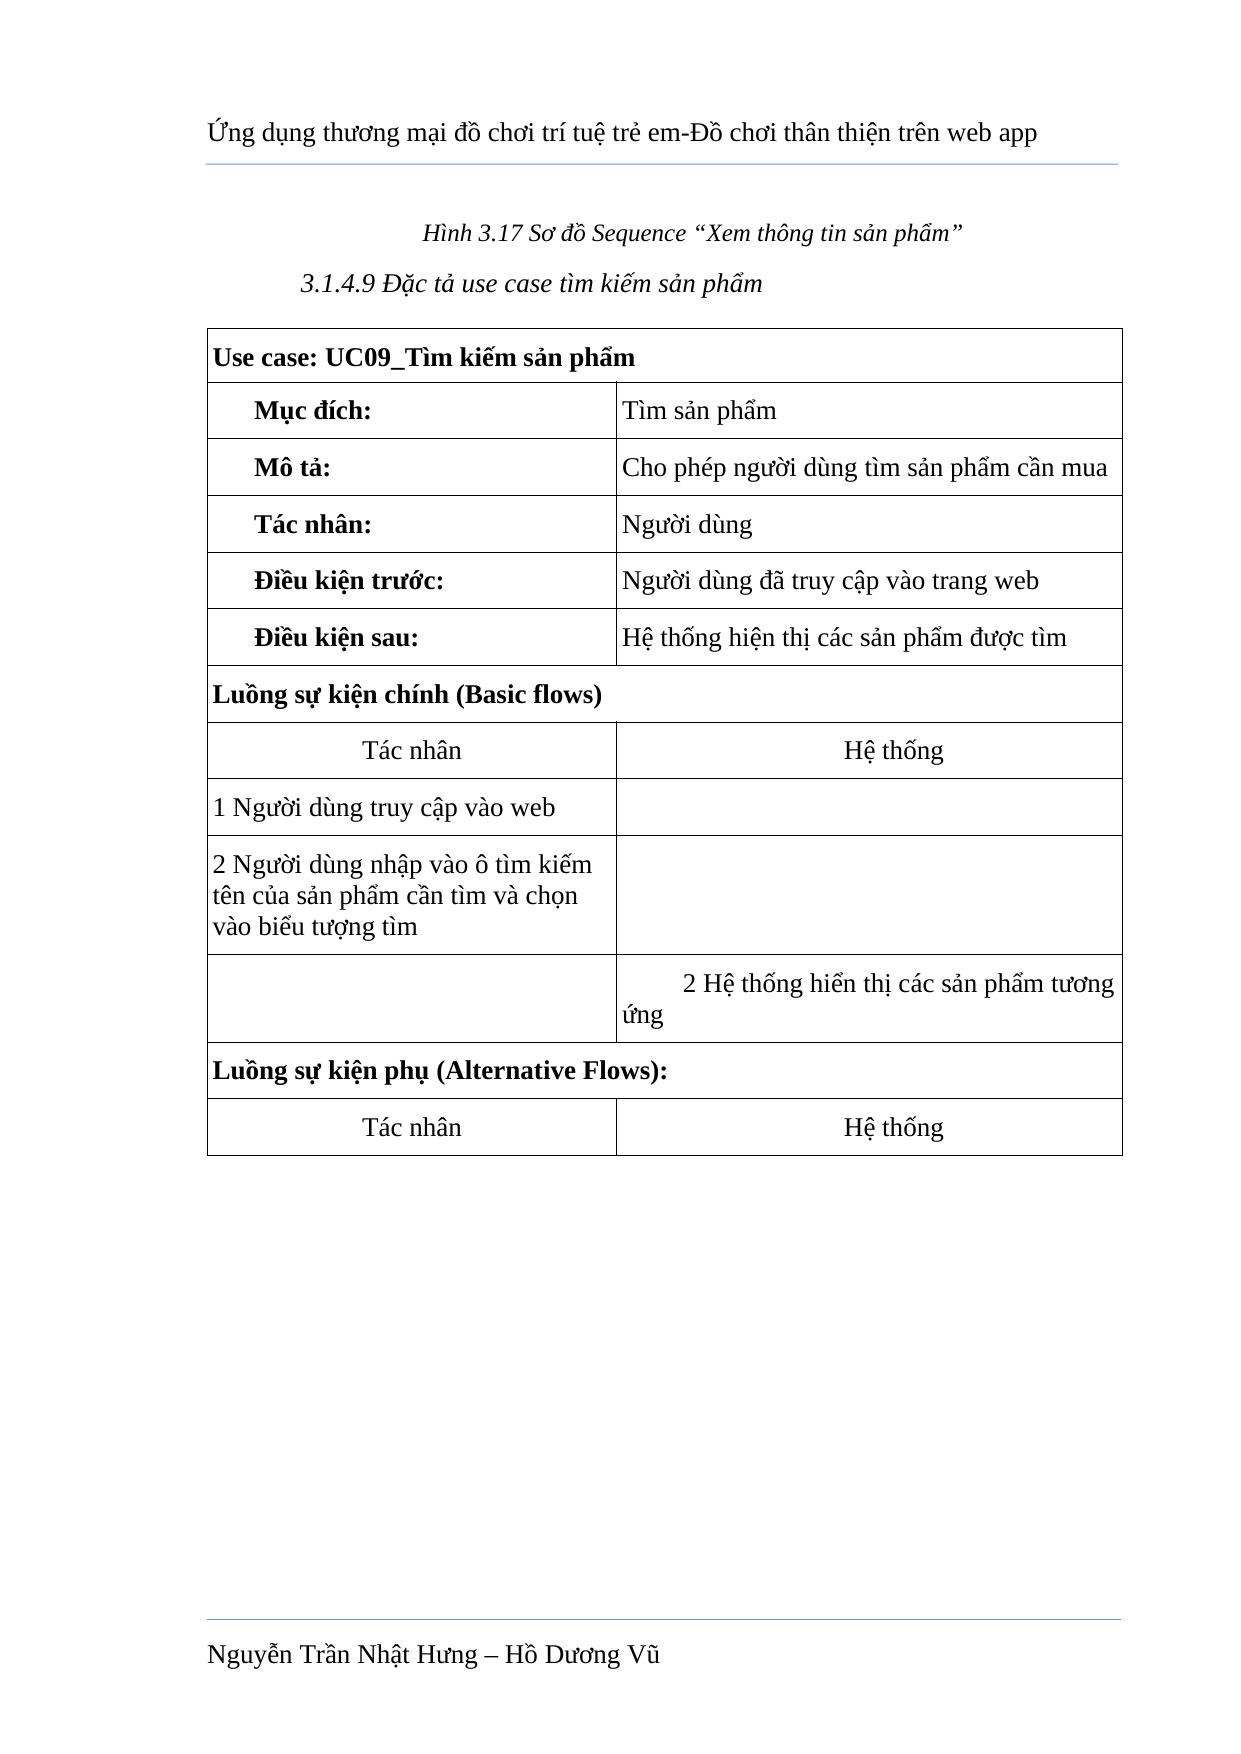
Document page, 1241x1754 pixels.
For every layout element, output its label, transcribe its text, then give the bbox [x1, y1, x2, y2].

table_cell Hệ thống [617, 723, 1122, 778]
text Hình 3.17 Sơ đồ Sequence “Xem thông tin sản phẩm” [207, 218, 1122, 246]
table_cell Điều kiện sau: [208, 609, 616, 665]
table_cell 1 Người dùng truy cập vào web [208, 779, 616, 835]
table_cell Tác nhân: [208, 496, 616, 551]
table_cell Tìm sản phẩm [617, 383, 1122, 438]
table_cell [616, 666, 1122, 721]
table_cell Mô tả: [208, 439, 616, 495]
table_cell Điều kiện trước: [208, 553, 616, 608]
table_cell Luồng sự kiện chính (Basic flows) [208, 666, 616, 721]
table_cell [208, 955, 616, 1041]
table_cell Tác nhân [208, 1099, 616, 1155]
subtitle 3.1.4.9 Đặc tả use case tìm kiếm sản phẩm [297, 267, 1122, 298]
table_cell 2 Hệ thống hiển thị các sản phẩm tương ứng [617, 955, 1122, 1041]
table_cell Tác nhân [208, 723, 616, 778]
table_cell Người dùng đã truy cập vào trang web [617, 553, 1122, 608]
table_cell [617, 779, 1122, 835]
table_cell Luồng sự kiện phụ (Alternative Flows): [208, 1043, 1122, 1098]
table_cell Mục đích: [208, 383, 616, 438]
table_header Use case: UC09_Tìm kiếm sản phẩm [208, 329, 1122, 381]
table_cell Hệ thống [617, 1099, 1122, 1155]
table_cell 2 Người dùng nhập vào ô tìm kiếm tên của sản phẩm cần tìm và chọn vào biểu tượng tìm [208, 836, 616, 954]
table_cell Người dùng [617, 496, 1122, 551]
table_cell Hệ thống hiện thị các sản phẩm được tìm [617, 609, 1122, 665]
table_cell Cho phép người dùng tìm sản phẩm cần mua [617, 439, 1122, 495]
table_cell [617, 836, 1122, 954]
